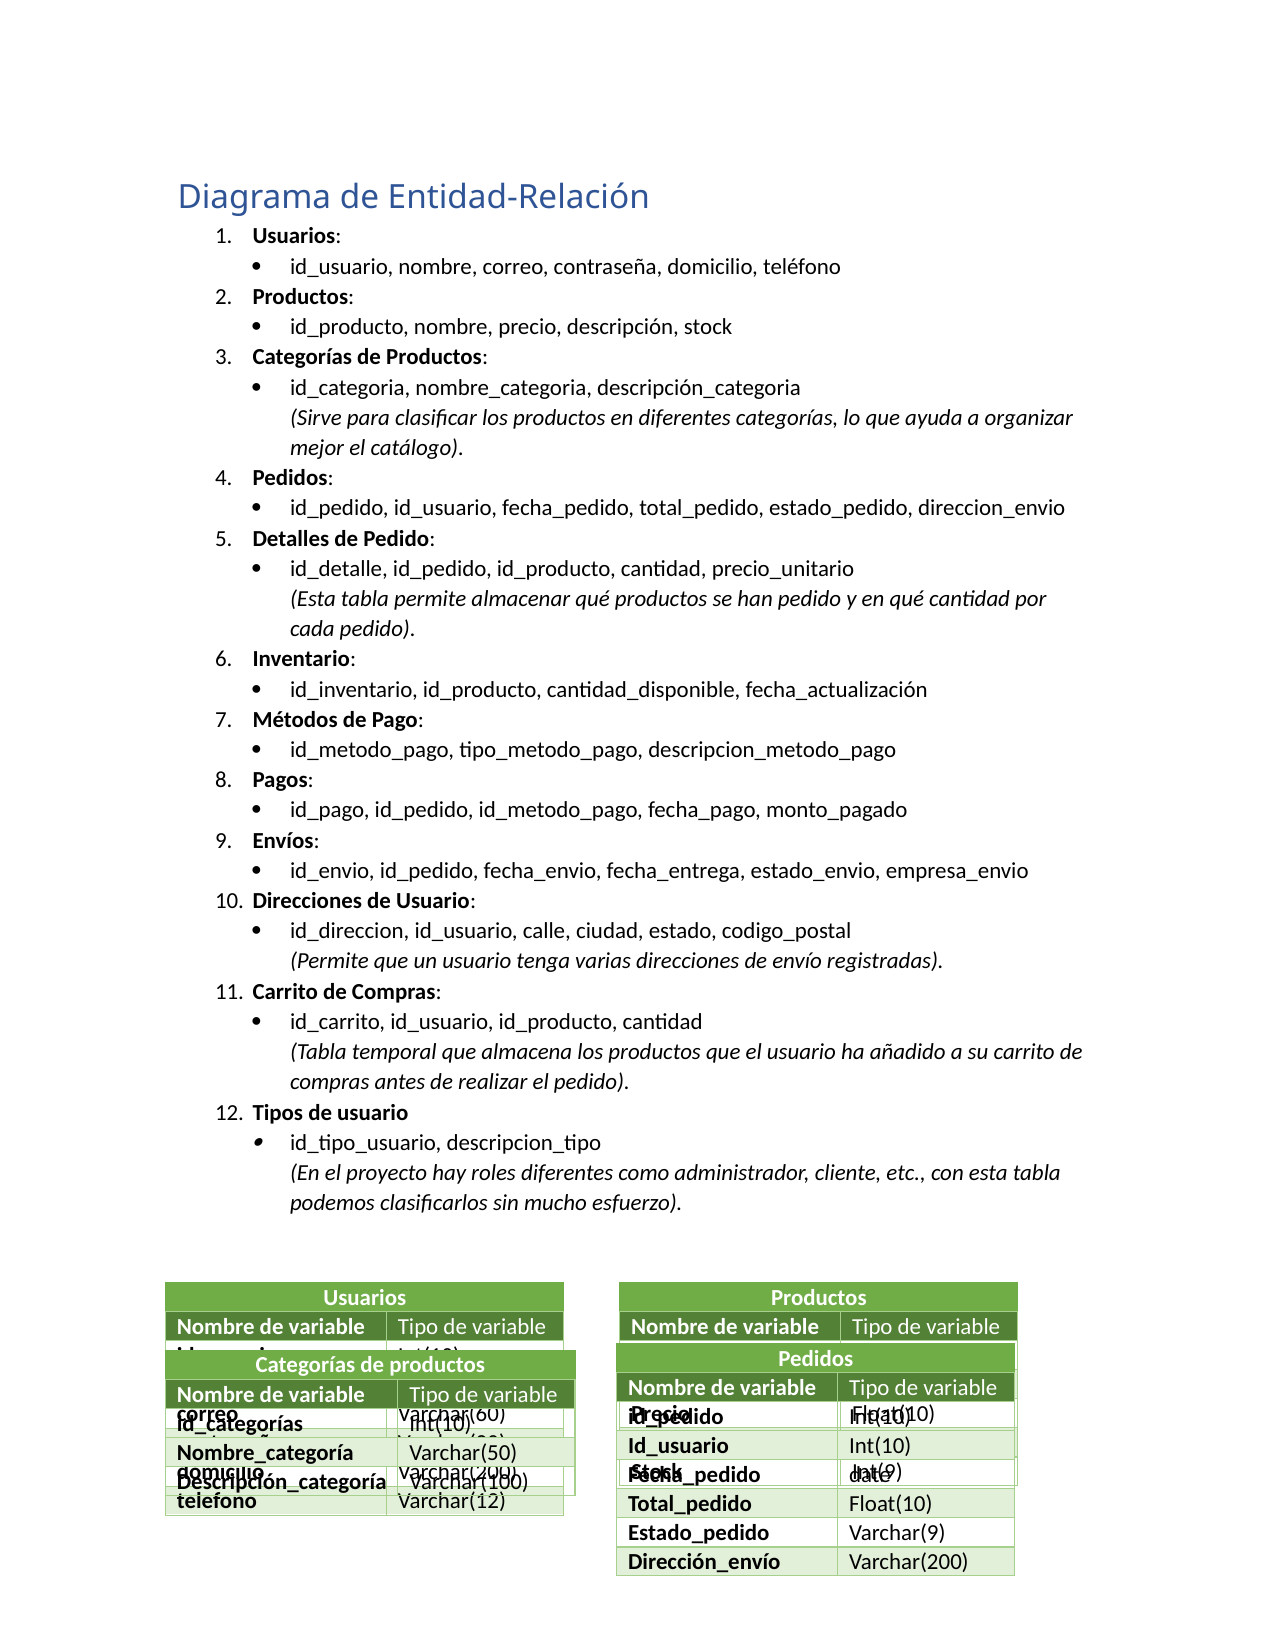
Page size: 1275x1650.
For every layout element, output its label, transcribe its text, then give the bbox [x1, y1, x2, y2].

table_cell Nombre de variable [617, 1373, 837, 1401]
list id_carrito, id_usuario, id_producto, cantidad (Tabla temporal que almacena los productos que el usuario ha añadido a su carrito de compras antes de realizar el pedido). [252, 1007, 1098, 1095]
table_cell Nombre_categoría [166, 1438, 397, 1466]
table_cell Dirección_envío [617, 1548, 837, 1575]
table_cell Varchar(50) [398, 1438, 574, 1466]
table_cell Tipo de variable [841, 1312, 1017, 1340]
subtitle Diagrama de Entidad-Relación [177, 173, 1098, 218]
list id_categoria, nombre_categoria, descripción_categoria (Sirve para clasificar los productos en diferentes categorías, lo que ayuda a organizar mejor el catálogo). [252, 373, 1098, 461]
table_cell Int(10) [838, 1431, 1014, 1459]
table_header Pedidos [617, 1344, 1014, 1372]
list Direcciones de Usuario: [215, 886, 1098, 914]
table_cell Int(10) [398, 1409, 574, 1437]
list id_direccion, id_usuario, calle, ciudad, estado, codigo_postal (Permite que un usuario tenga varias direcciones de envío registradas). [252, 916, 1098, 974]
list id_producto, nombre, precio, descripción, stock [252, 312, 1098, 340]
list Productos: [215, 282, 1098, 310]
list id_detalle, id_pedido, id_producto, cantidad, precio_unitario (Esta tabla permite almacenar qué productos se han pedido y en qué cantidad por cada pedido). [252, 554, 1098, 642]
table_cell Nombre de variable [620, 1312, 840, 1340]
table_cell telefono [166, 1496, 386, 1514]
table_cell Fecha_pedido [617, 1460, 837, 1488]
table_cell Tipo de variable [387, 1312, 563, 1340]
list id_envio, id_pedido, fecha_envio, fecha_entrega, estado_envio, empresa_envio [252, 856, 1098, 884]
table_cell Float(10) [838, 1489, 1014, 1517]
list Pedidos: [215, 463, 1098, 491]
list id_inventario, id_producto, cantidad_disponible, fecha_actualización [252, 675, 1098, 703]
table_cell Tipo de variable [838, 1373, 1014, 1401]
table_cell Varchar(100) [398, 1467, 574, 1495]
list id_pago, id_pedido, id_metodo_pago, fecha_pago, monto_pagado [252, 796, 1098, 823]
table_cell Nombre de variable [166, 1312, 386, 1340]
table_cell Total_pedido [617, 1489, 837, 1517]
list Pagos: [215, 765, 1098, 793]
list Tipos de usuario [215, 1098, 1098, 1126]
table_cell Varchar(9) [838, 1518, 1014, 1546]
table_cell Nombre de variable [166, 1380, 397, 1408]
list Detalles de Pedido: [215, 524, 1098, 552]
table_cell Varchar(200) [838, 1548, 1014, 1575]
table_header Usuarios [166, 1283, 563, 1311]
list Usuarios: [215, 222, 1098, 249]
table_cell Id_usuario [617, 1431, 837, 1459]
list id_metodo_pago, tipo_metodo_pago, descripcion_metodo_pago [252, 735, 1098, 763]
table_header Categorías de productos [166, 1351, 574, 1379]
list Envíos: [215, 826, 1098, 854]
table_header Productos [620, 1283, 1017, 1311]
table_cell Int(10) [838, 1402, 1014, 1430]
table_cell Estado_pedido [617, 1518, 837, 1546]
list Inventario: [215, 644, 1098, 672]
table_cell Varchar(12) [387, 1496, 563, 1514]
list id_pedido, id_usuario, fecha_pedido, total_pedido, estado_pedido, direccion_envio [252, 493, 1098, 521]
list Carrito de Compras: [215, 977, 1098, 1005]
list id_tipo_usuario, descripcion_tipo (En el proyecto hay roles diferentes como administrador, cliente, etc., con esta tabla podemos clasificarlos sin mucho esfuerzo). [252, 1128, 1098, 1216]
list Métodos de Pago: [215, 705, 1098, 733]
table_cell date [838, 1460, 1014, 1488]
list Categorías de Productos: [215, 342, 1098, 370]
list id_usuario, nombre, correo, contraseña, domicilio, teléfono [252, 252, 1098, 280]
table_cell id_pedido [617, 1402, 837, 1430]
table_cell Descripción_categoría [166, 1467, 397, 1495]
table_cell Tipo de variable [398, 1380, 574, 1408]
table_cell id_categorías [166, 1409, 397, 1437]
